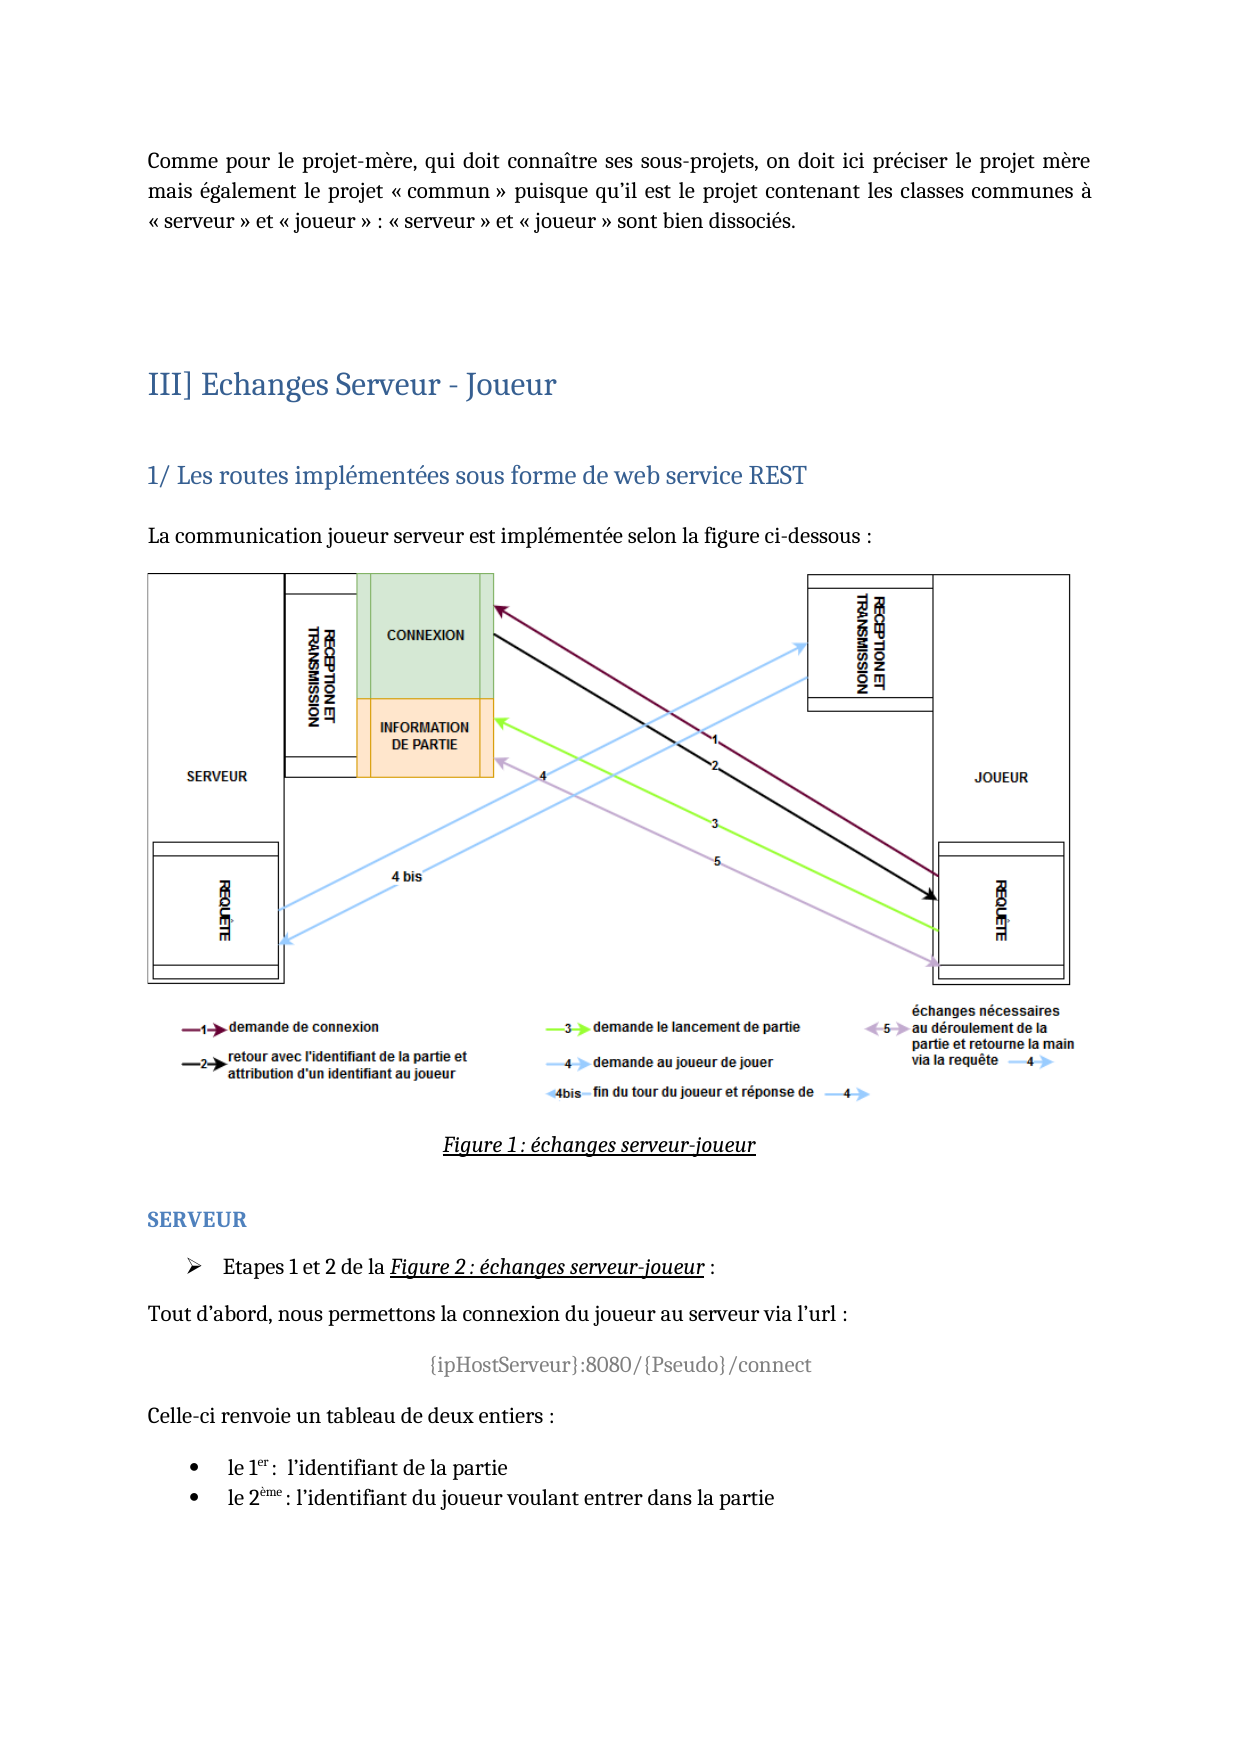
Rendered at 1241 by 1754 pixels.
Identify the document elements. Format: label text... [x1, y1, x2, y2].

picture [147, 573, 1093, 1107]
text La communication joueur serveur est implémentée selon la figure ci-dessous : [148, 522, 1093, 549]
text Celle-ci renvoie un tableau de deux entiers : [148, 1403, 1093, 1429]
list le 2ème : l’identifiant du joueur voulant entrer dans la partie [190, 1484, 1093, 1511]
text Comme pour le projet-mère, qui doit connaître ses sous-projets, on doit ici préciser le projet mère mais également le projet « commun » puisque qu’il est le projet contenant les classes communes à « serveur » et « joueur » : « serveur » et « joueur » sont bien dissociés. [148, 148, 1093, 234]
subtitle SERVEUR [148, 1207, 1093, 1233]
text Tout d’abord, nous permettons la connexion du joueur au serveur via l’url : [148, 1301, 1093, 1327]
subtitle III] Echanges Serveur - Joueur [148, 365, 1093, 404]
subtitle 1/ Les routes implémentées sous forme de web service REST [148, 460, 1093, 492]
list Etapes 1 et 2 de la Figure 2 : échanges serveur-joueur : [185, 1254, 1093, 1280]
text {ipHostServeur}:8080/{Pseudo}/connect [148, 1352, 1093, 1378]
text Figure 1 : échanges serveur-joueur [369, 1132, 1093, 1158]
list le 1er : l’identifiant de la partie [190, 1454, 1093, 1481]
